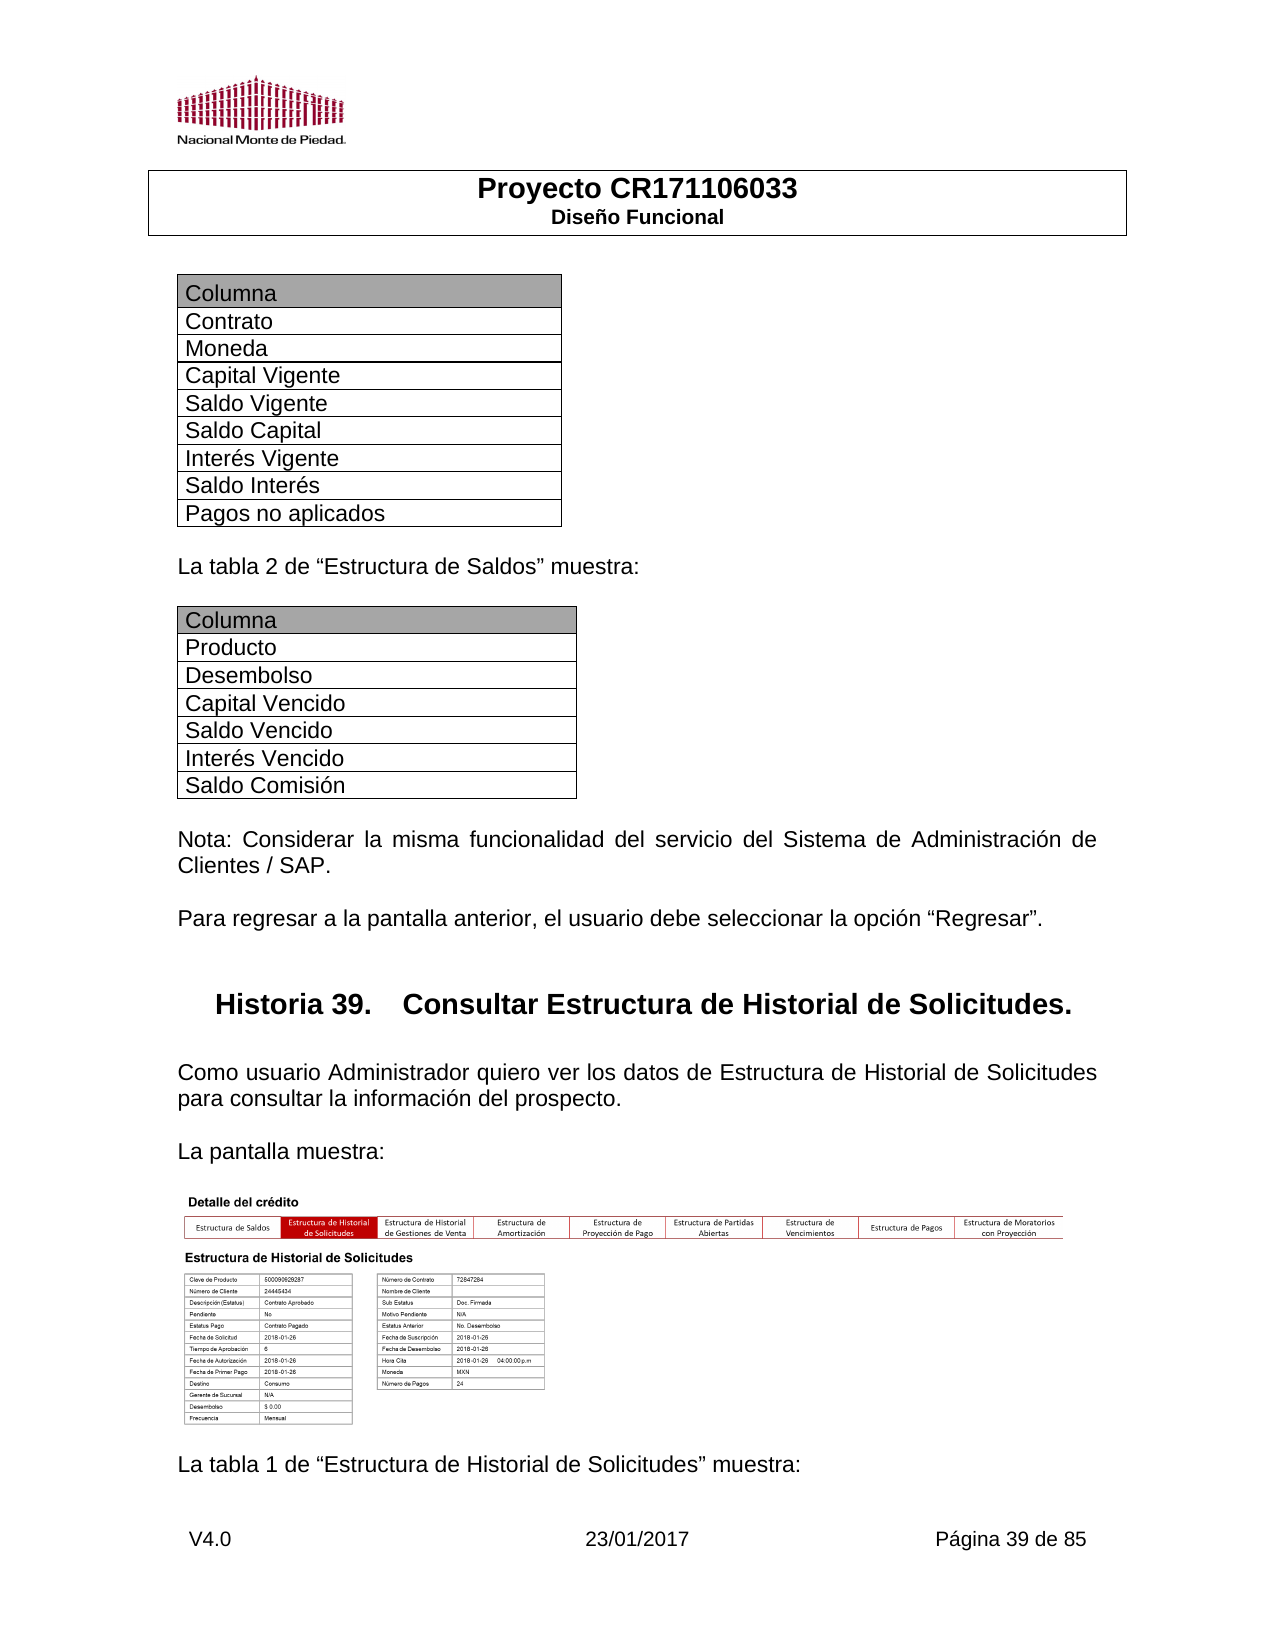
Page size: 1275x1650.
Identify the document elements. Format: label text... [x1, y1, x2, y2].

text La pantalla muestra: [177, 1138, 1098, 1164]
table_header Columna [178, 275, 561, 307]
text Como usuario Administrador quiero ver los datos de Estructura de Historial de Solicitudes para consultar la información del prospecto. [177, 1059, 1098, 1112]
table_cell Capital Vencido [178, 689, 576, 716]
table_header Columna [178, 607, 576, 633]
table_cell Interés Vencido [178, 744, 576, 771]
table_cell Saldo Capital [178, 417, 561, 444]
table_cell Saldo Comisión [178, 772, 576, 798]
table_cell Desembolso [178, 662, 576, 688]
picture [177, 75, 346, 144]
table_cell Saldo Interés [178, 472, 561, 498]
text Nota: Considerar la misma funcionalidad del servicio del Sistema de Administración de Clientes / SAP. [177, 826, 1098, 878]
table_cell Producto [178, 634, 576, 661]
table_cell Contrato [178, 308, 561, 334]
picture [177, 1190, 1063, 1425]
table_cell Moneda [178, 335, 561, 361]
table_cell Saldo Vigente [178, 390, 561, 416]
table_cell Interés Vigente [178, 445, 561, 471]
text La tabla 2 de “Estructura de Saldos” muestra: [177, 553, 1098, 579]
table_cell Pagos no aplicados [178, 500, 561, 526]
table_cell Capital Vigente [178, 363, 561, 389]
text Para regresar a la pantalla anterior, el usuario debe seleccionar la opción “Regresar”. [177, 905, 1098, 931]
text La tabla 1 de “Estructura de Historial de Solicitudes” muestra: [177, 1451, 1098, 1478]
text Consultar Estructura de Historial de Solicitudes. [215, 987, 1098, 1020]
table_cell Saldo Vencido [178, 717, 576, 743]
